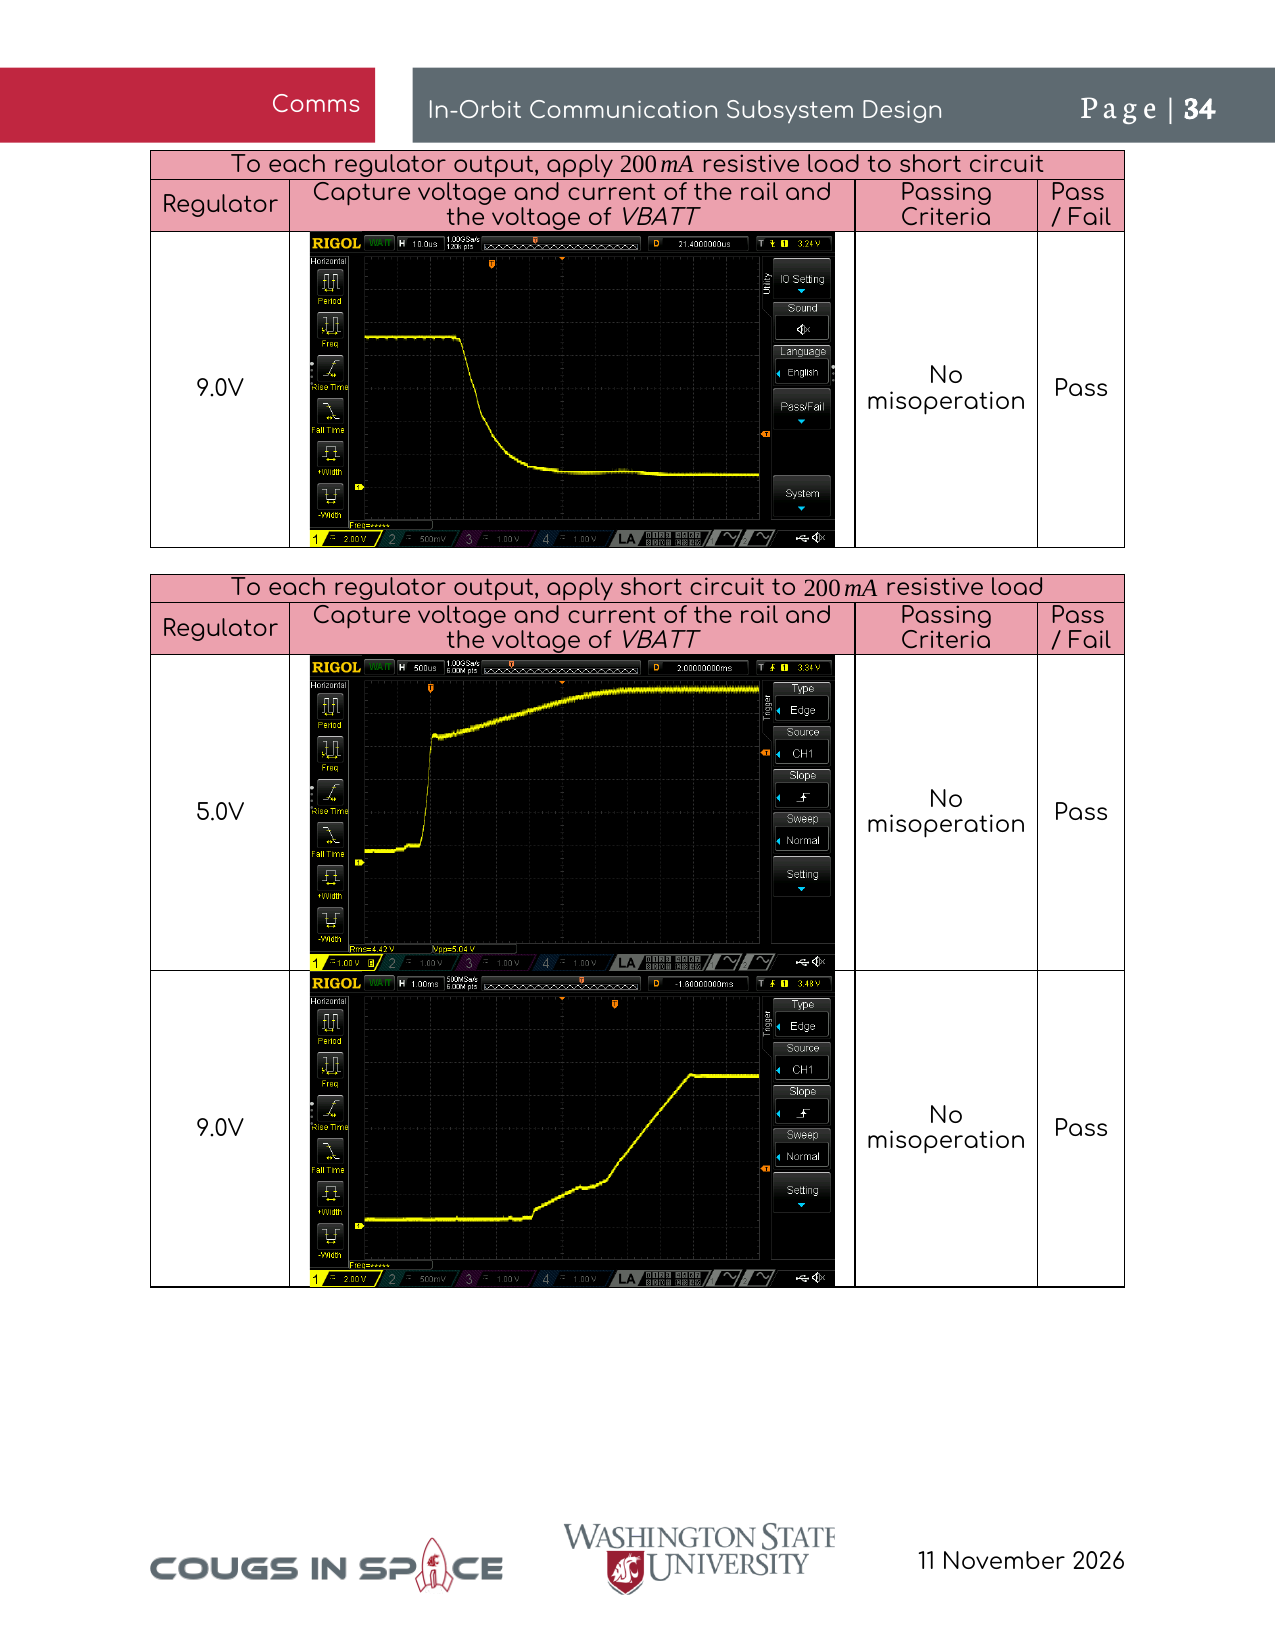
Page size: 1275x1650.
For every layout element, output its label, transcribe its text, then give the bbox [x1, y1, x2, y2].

table_header To each regulator output, apply short circuit to resistive load [151, 575, 1124, 602]
table_cell [835, 971, 854, 1286]
table_cell Regulator [151, 180, 289, 231]
table_cell [290, 655, 309, 970]
picture [309, 655, 835, 1287]
table_cell Capture voltage and current of the rail and the voltage of VBATT [290, 180, 854, 231]
table_cell [835, 655, 854, 970]
table_cell Pass [1038, 971, 1124, 1286]
table_cell Regulator [151, 603, 289, 654]
picture [309, 231, 835, 547]
table_cell Pass / Fail [1038, 603, 1124, 654]
table_cell Pass / Fail [1038, 180, 1124, 231]
table_cell Capture voltage and current of the rail and the voltage of VBATT [290, 603, 854, 654]
table_cell [290, 232, 309, 547]
table_cell Pass [1038, 232, 1124, 547]
table_cell 9.0V [151, 232, 289, 547]
table_cell Passing Criteria [856, 603, 1037, 654]
table_cell No misoperation [856, 655, 1037, 970]
picture [562, 1522, 835, 1594]
table_cell [835, 232, 854, 547]
table_cell Pass [1038, 655, 1124, 970]
table_cell No misoperation [856, 232, 1037, 547]
table_header To each regulator output, apply resistive load to short circuit [151, 151, 1124, 179]
table_cell [290, 971, 309, 1286]
picture [150, 1537, 503, 1594]
table_cell No misoperation [856, 971, 1037, 1286]
table_cell 5.0V [151, 655, 289, 970]
table_cell 9.0V [151, 971, 289, 1286]
table_cell Passing Criteria [856, 180, 1037, 231]
